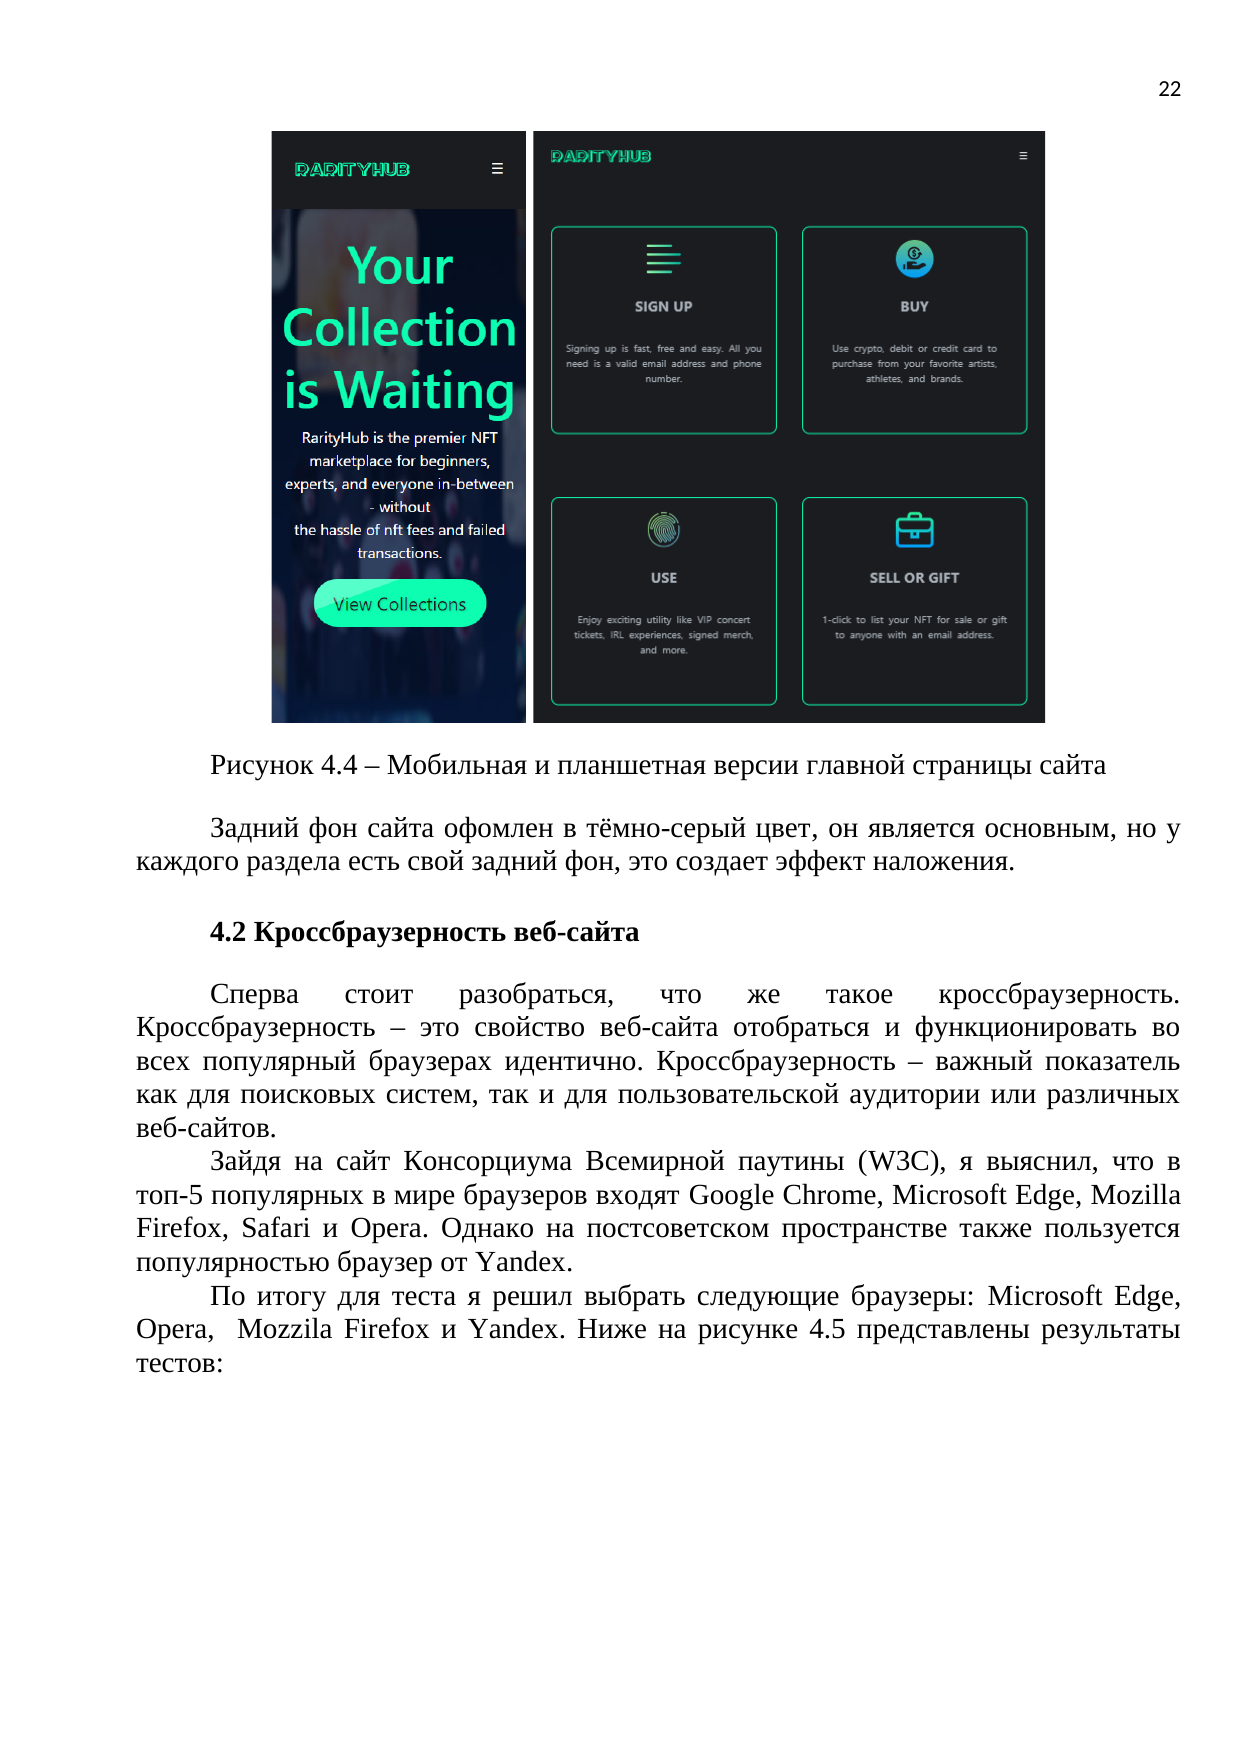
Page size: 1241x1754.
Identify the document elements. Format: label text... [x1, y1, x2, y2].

text Сперва стоит разобраться, что же такое кроссбраузерность. Кроссбраузерность – это свойство веб-сайта отобраться и функционировать во всех популярный браузерах идентично. Кроссбраузерность – важный показатель как для поисковых систем, так и для пользовательской аудитории или различных веб-сайтов. [136, 976, 1181, 1143]
text Задний фон сайта офомлен в тёмно-серый цвет, он является основным, но у каждого раздела есть свой задний фон, это создает эффект наложения. [136, 810, 1181, 877]
subtitle 4.2 Кроссбраузерность веб-сайта [136, 914, 1181, 948]
picture [533, 131, 1046, 723]
picture [271, 131, 526, 723]
text По итогу для теста я решил выбрать следующие браузеры: Microsoft Edge, Opera, Mozzila Firefox и Yandex. Ниже на рисунке 4.5 представлены результаты тестов: [136, 1278, 1181, 1378]
text Рисунок 4.4 – Мобильная и планшетная версии главной страницы сайта [136, 747, 1181, 781]
text Зайдя на сайт Консорциума Всемирной паутины (W3C), я выяснил, что в топ-5 популярных в мире браузеров входят Google Chrome, Microsoft Edge, Mozilla Firefox, Safari и Opera. Однако на постсоветском пространстве также пользуется популярностью браузер от Yandex. [136, 1143, 1181, 1278]
